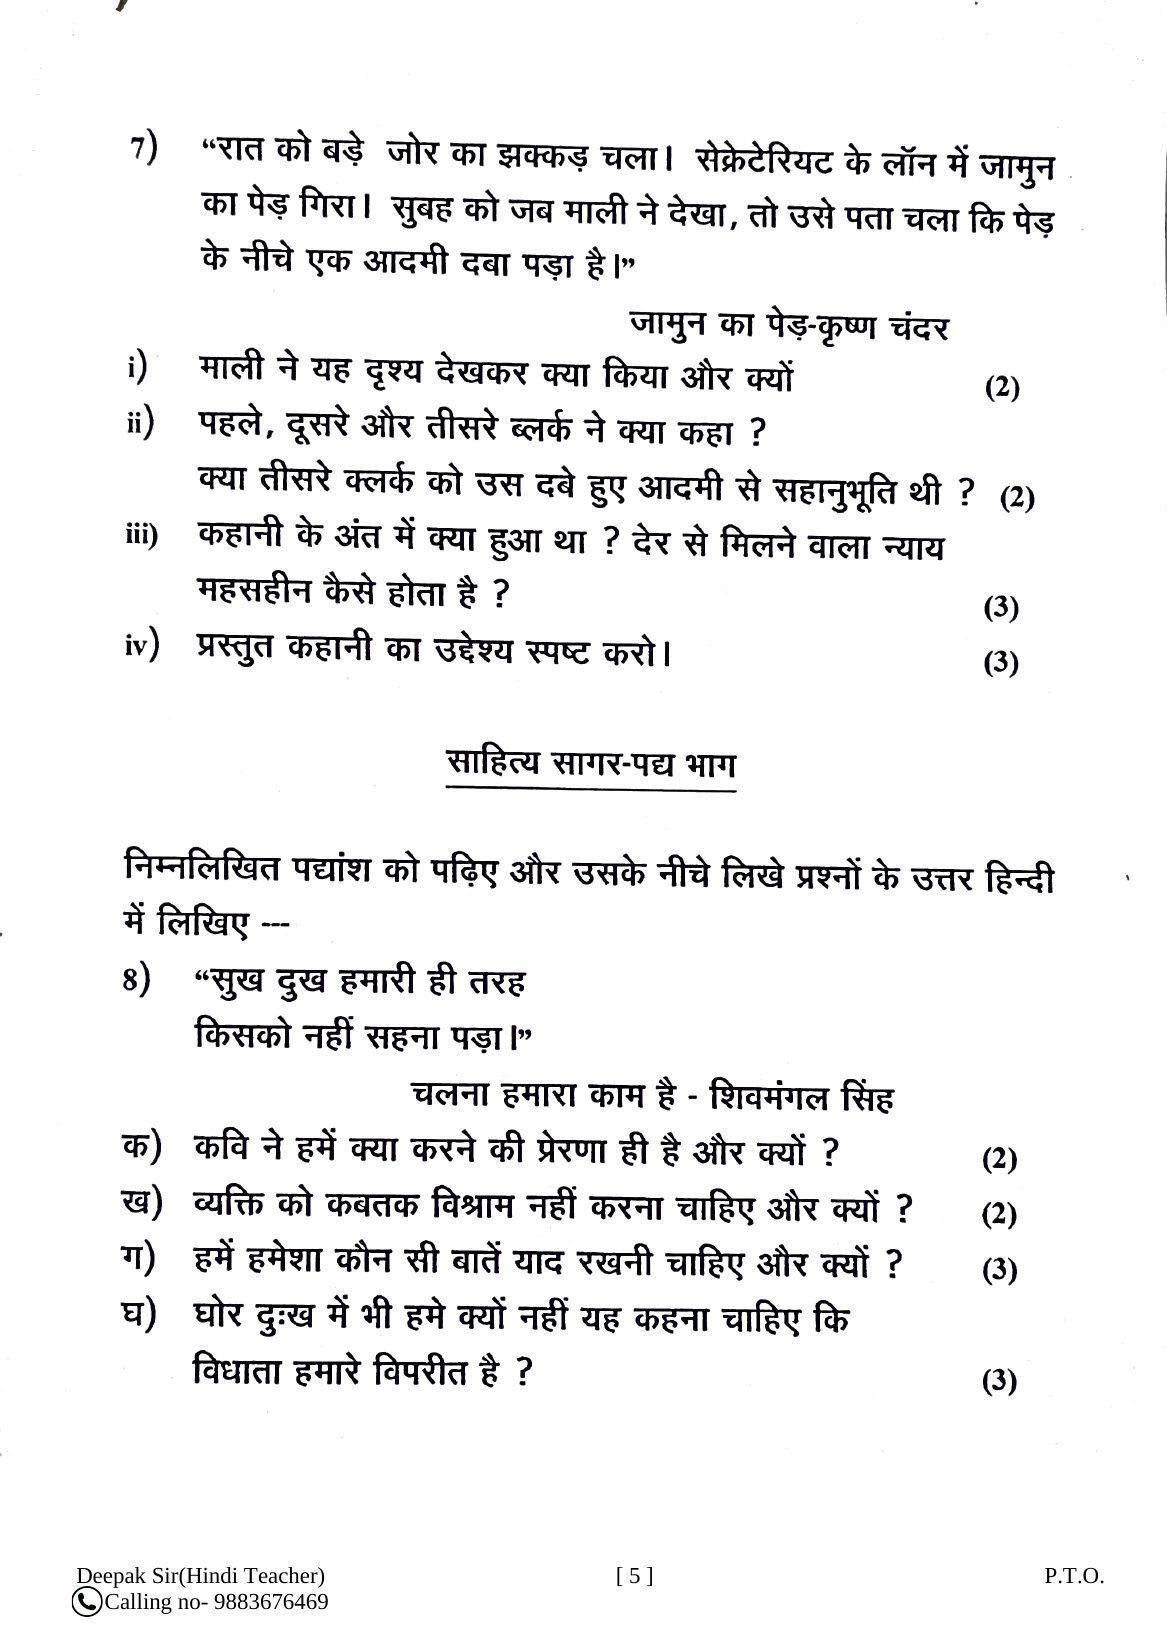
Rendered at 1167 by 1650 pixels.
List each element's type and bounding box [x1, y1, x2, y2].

picture [71, 1586, 103, 1617]
picture [0, 0, 1167, 1461]
